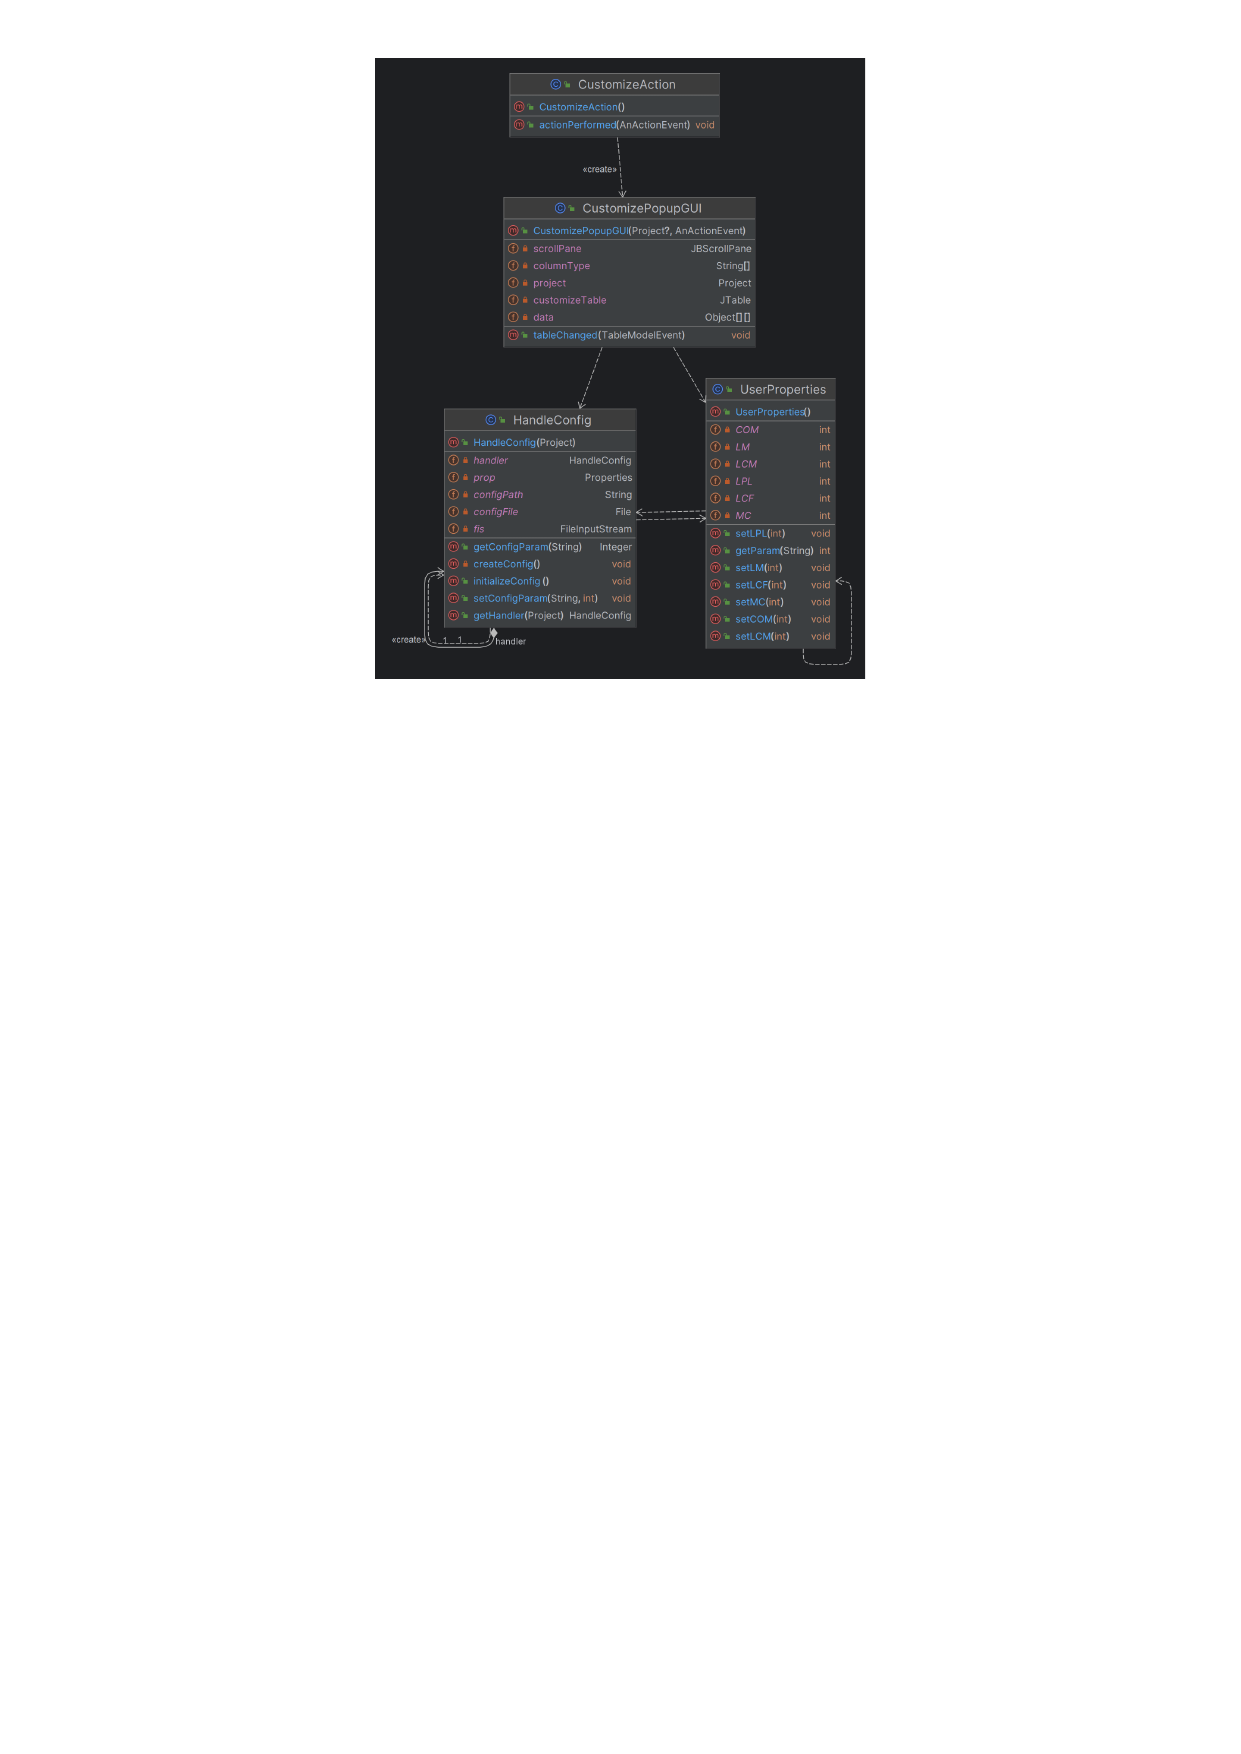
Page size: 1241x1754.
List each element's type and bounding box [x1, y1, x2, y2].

picture [375, 58, 866, 679]
